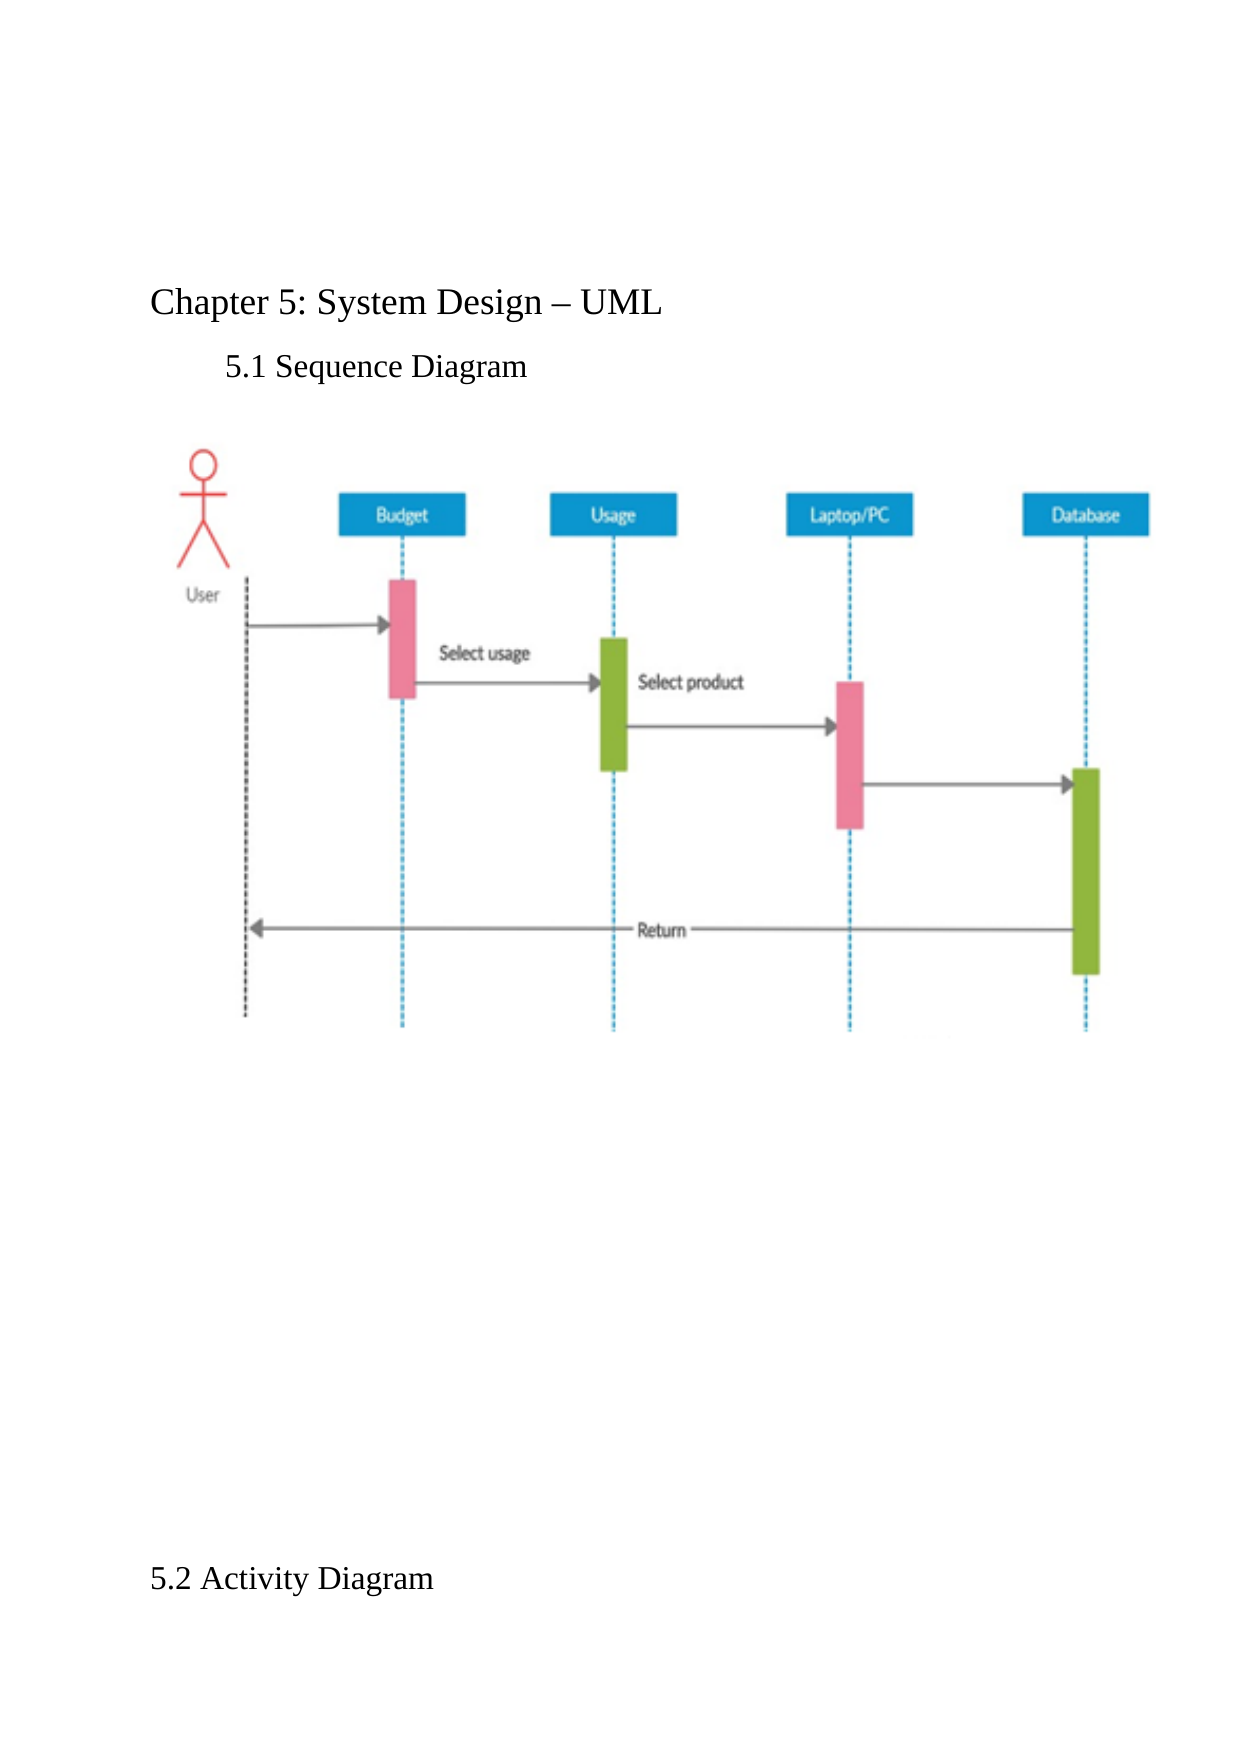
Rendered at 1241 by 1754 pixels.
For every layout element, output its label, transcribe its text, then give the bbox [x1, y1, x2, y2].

text 5.1 Sequence Diagram [225, 322, 1090, 385]
picture [150, 418, 1166, 1064]
text 5.2 Activity Diagram [150, 1558, 1090, 1597]
text Chapter 5: System Design – UML [150, 279, 1090, 322]
